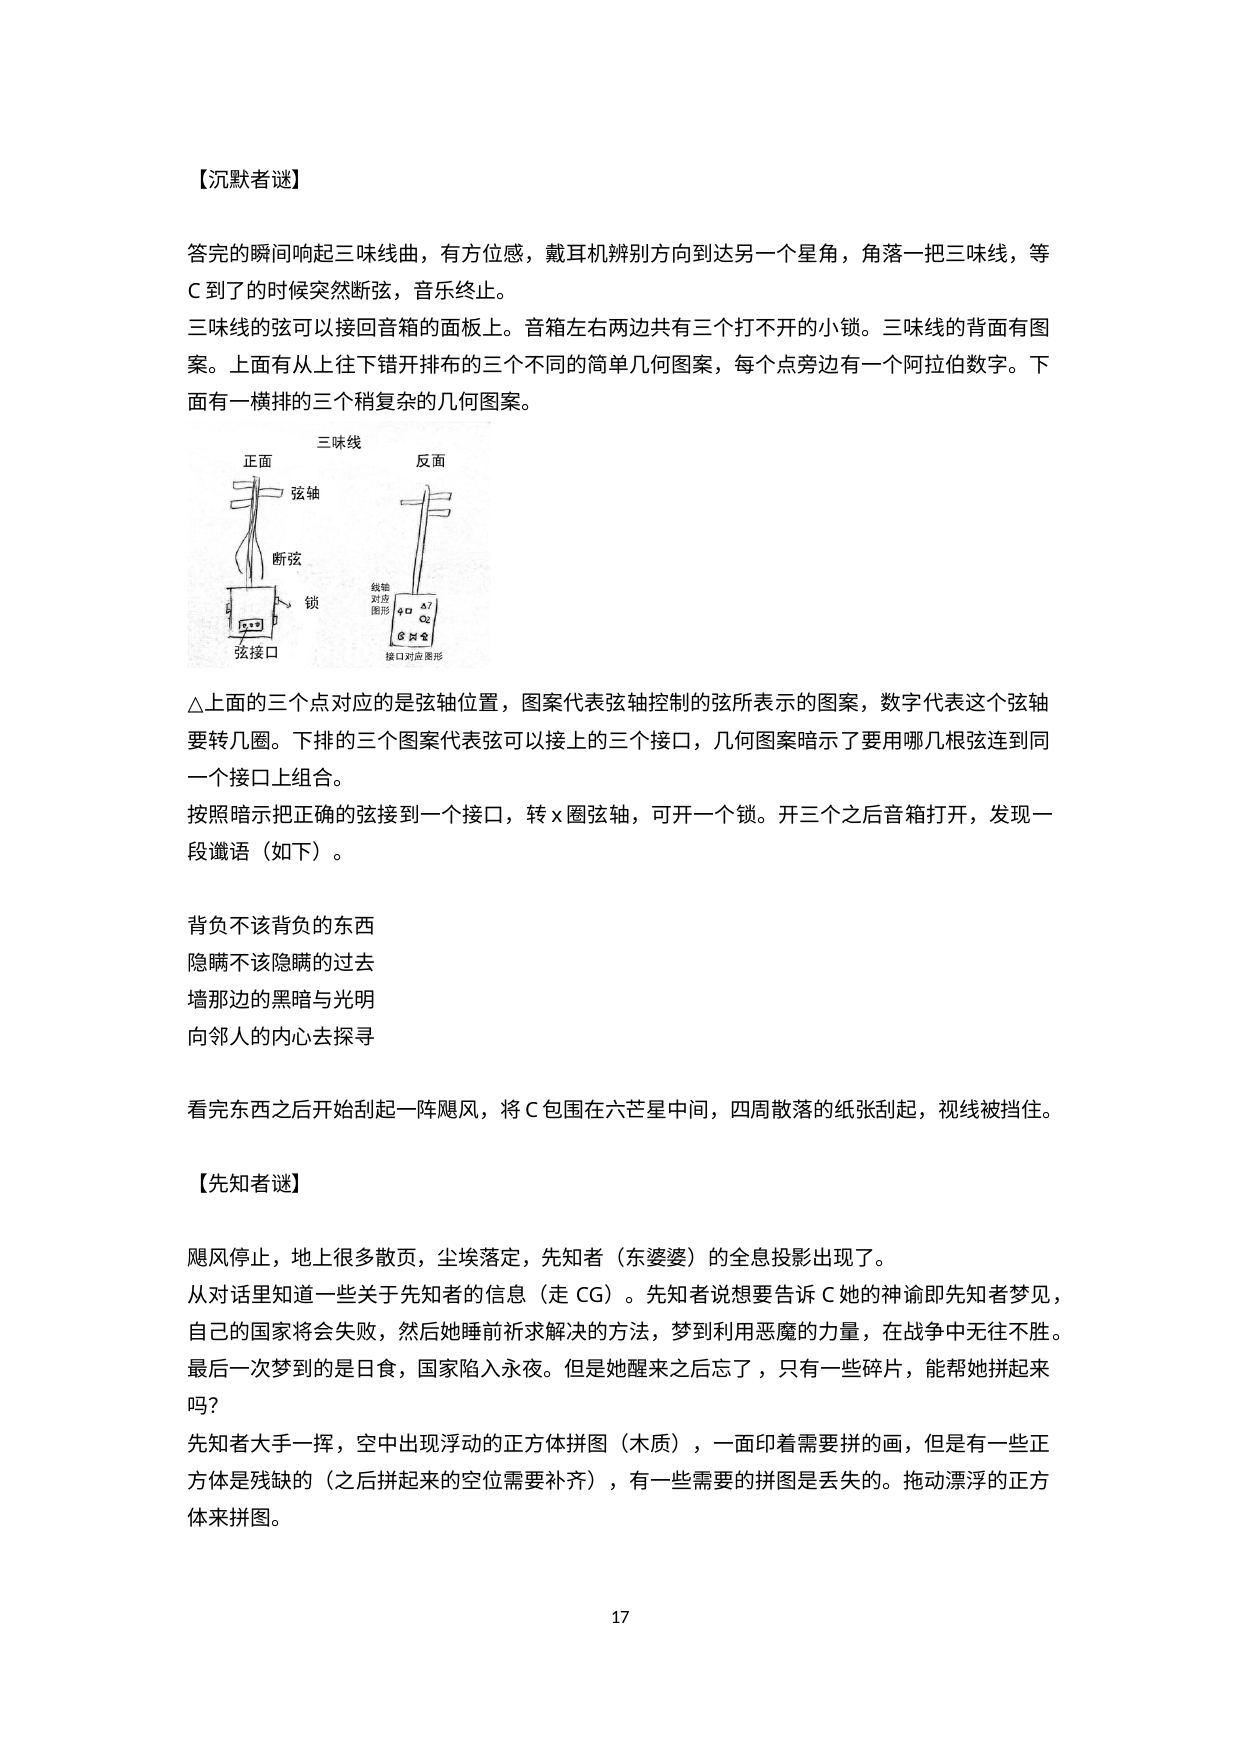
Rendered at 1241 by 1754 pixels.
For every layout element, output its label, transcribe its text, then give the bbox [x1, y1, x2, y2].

text 【先知者谜】 [187, 1166, 1053, 1199]
text 按照暗示把正确的弦接到一个接口，转x圈弦轴，可开一个锁。开三个之后音箱打开，发现一段谶语（如下）。 [187, 797, 1053, 867]
text 【沉默者谜】 [187, 162, 1053, 194]
text 飓风停止，地上很多散页，尘埃落定，先知者（东婆婆）的全息投影出现了。 [187, 1240, 1053, 1272]
text 背负不该背负的东西 [187, 908, 1053, 940]
picture [187, 421, 491, 668]
text 三味线的弦可以接回音箱的面板上。音箱左右两边共有三个打不开的小锁。三味线的背面有图案。上面有从上往下错开排布的三个不同的简单几何图案，每个点旁边有一个阿拉伯数字。下面有一横排的三个稍复杂的几何图案。 [187, 310, 1053, 417]
text 隐瞒不该隐瞒的过去 [187, 945, 1053, 977]
text 先知者大手一挥，空中出现浮动的正方体拼图（木质），一面印着需要拼的画，但是有一些正方体是残缺的（之后拼起来的空位需要补齐），有一些需要的拼图是丢失的。拖动漂浮的正方体来拼图。 [187, 1426, 1053, 1533]
text △上面的三个点对应的是弦轴位置，图案代表弦轴控制的弦所表示的图案，数字代表这个弦轴要转几圈。下排的三个图案代表弦可以接上的三个接口，几何图案暗示了要用哪几根弦连到同一个接口上组合。 [187, 685, 1053, 792]
text 向邻人的内心去探寻 [187, 1019, 1053, 1051]
text 看完东西之后开始刮起一阵飓风，将C包围在六芒星中间，四周散落的纸张刮起，视线被挡住。 [187, 1092, 1053, 1125]
text 从对话里知道一些关于先知者的信息（走CG）。先知者说想要告诉C她的神谕即先知者梦见，自己的国家将会失败，然后她睡前祈求解决的方法，梦到利用恶魔的力量，在战争中无往不胜。最后一次梦到的是日食，国家陷入永夜。但是她醒来之后忘了 ，只有一些碎片，能帮她拼起来吗？ [187, 1277, 1053, 1421]
text 答完的瞬间响起三味线曲，有方位感，戴耳机辨别方向到达另一个星角，角落一把三味线，等C到了的时候突然断弦，音乐终止。 [187, 236, 1053, 305]
text 墙那边的黑暗与光明 [187, 982, 1053, 1014]
